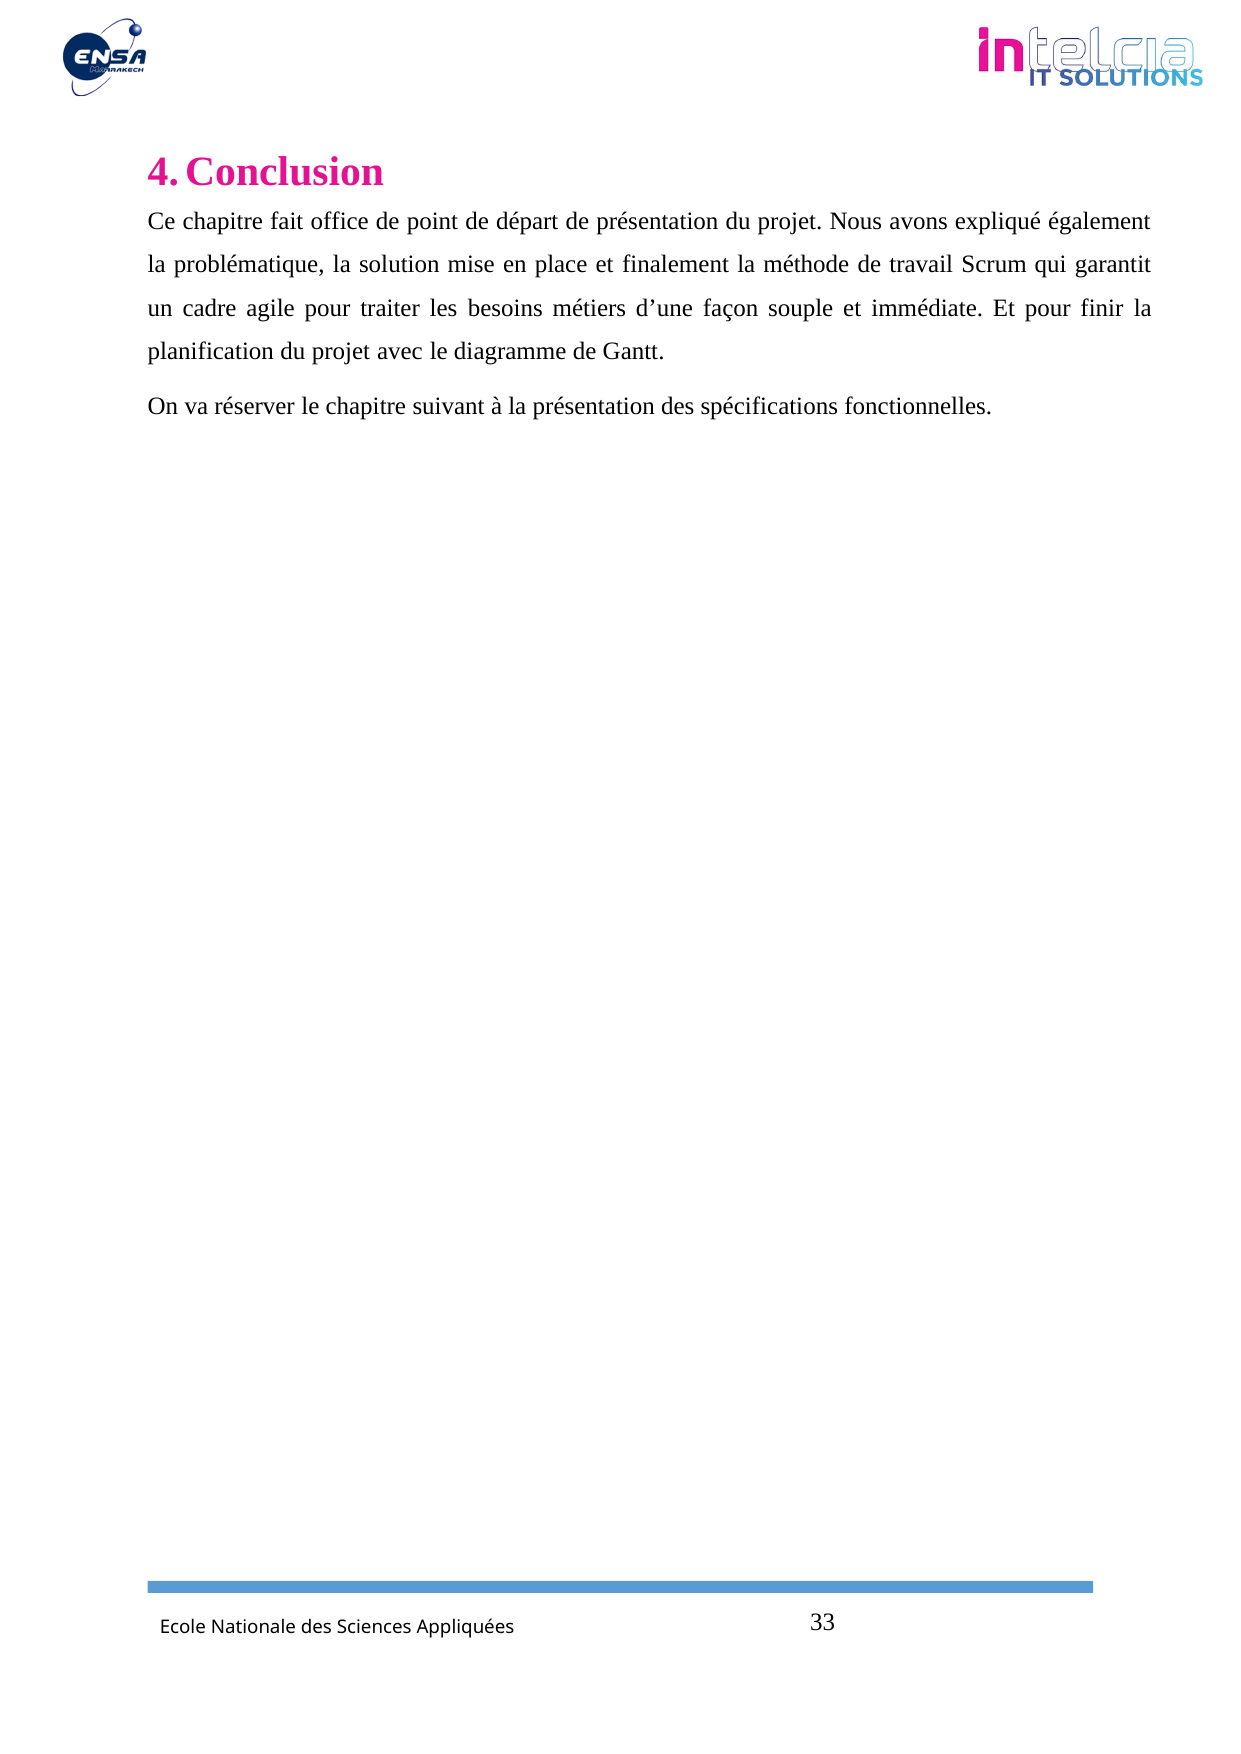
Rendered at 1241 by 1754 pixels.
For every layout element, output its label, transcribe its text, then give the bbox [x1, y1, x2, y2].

subtitle Conclusion [147, 146, 1215, 194]
picture [979, 20, 1203, 86]
picture [54, 14, 152, 96]
text On va réserver le chapitre suivant à la présentation des spécifications fonctionnelles. [147, 391, 1215, 420]
text Ce chapitre fait office de point de départ de présentation du projet. Nous avons expliqué également la problématique, la solution mise en place et finalement la méthode de travail Scrum qui garantit un cadre agile pour traiter les besoins métiers d’une façon souple et immédiate. Et pour finir la planification du projet avec le diagramme de Gantt. [147, 206, 1152, 364]
